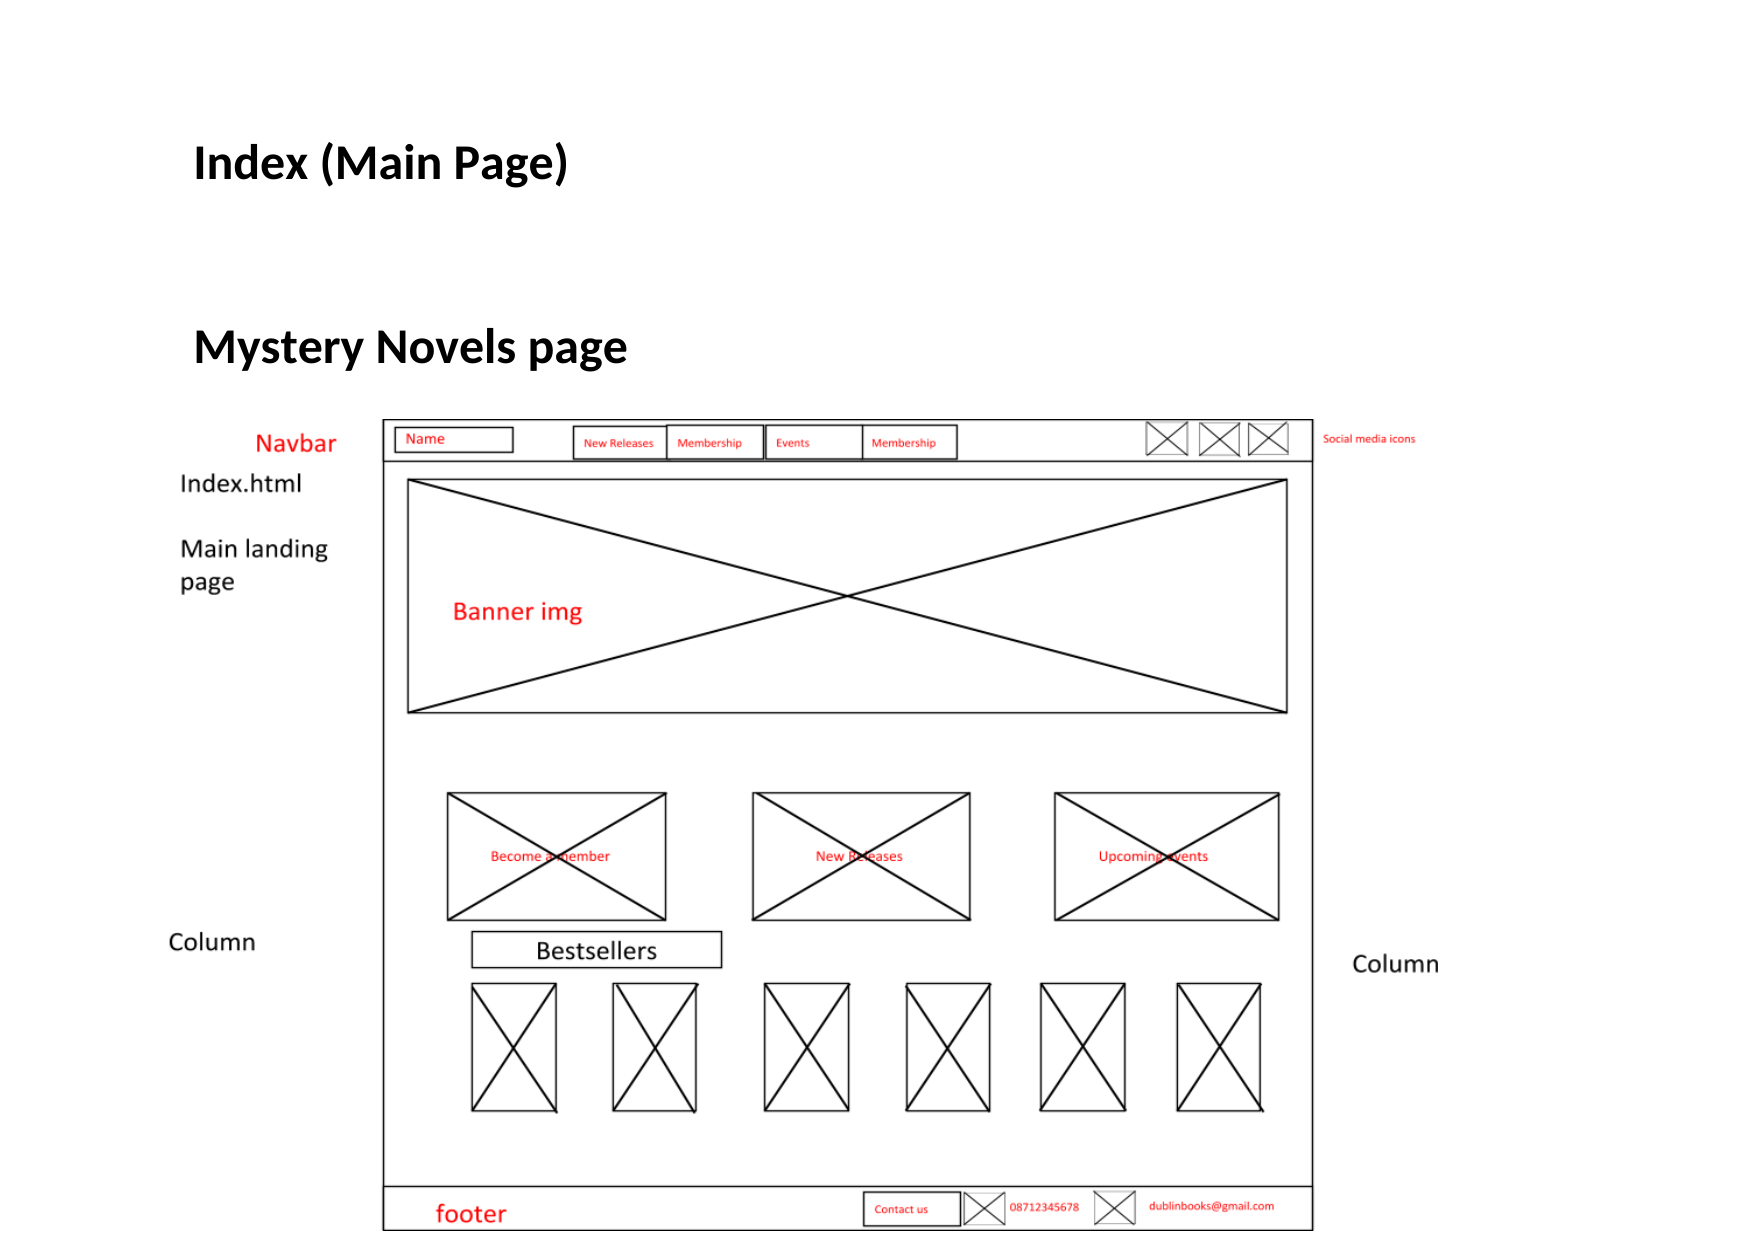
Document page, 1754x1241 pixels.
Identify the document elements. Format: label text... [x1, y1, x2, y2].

subtitle Index (Main Page) [193, 131, 1636, 192]
picture [136, 419, 1628, 1231]
text Mystery Novels page [193, 315, 1636, 376]
